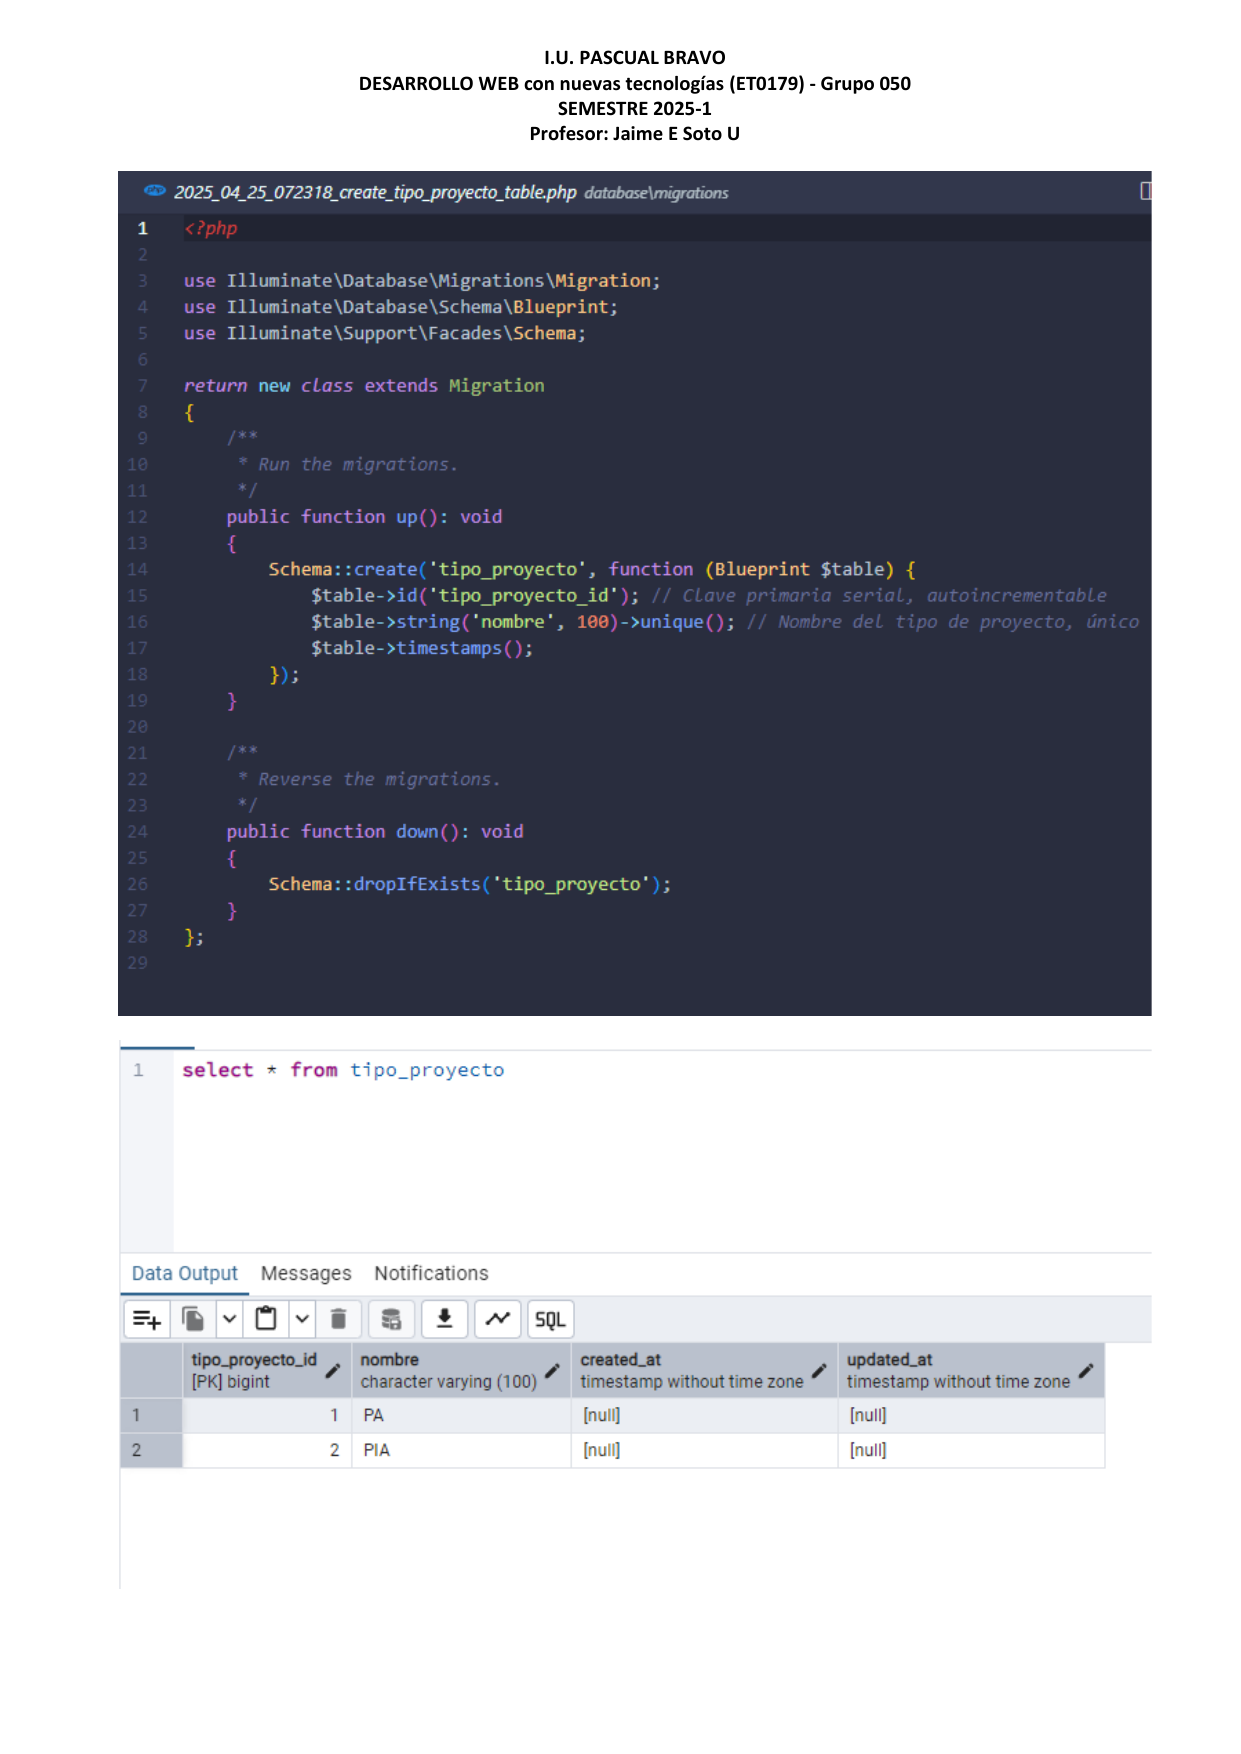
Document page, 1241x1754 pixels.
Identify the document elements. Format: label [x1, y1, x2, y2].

picture [118, 171, 1152, 1016]
picture [118, 1040, 1152, 1589]
